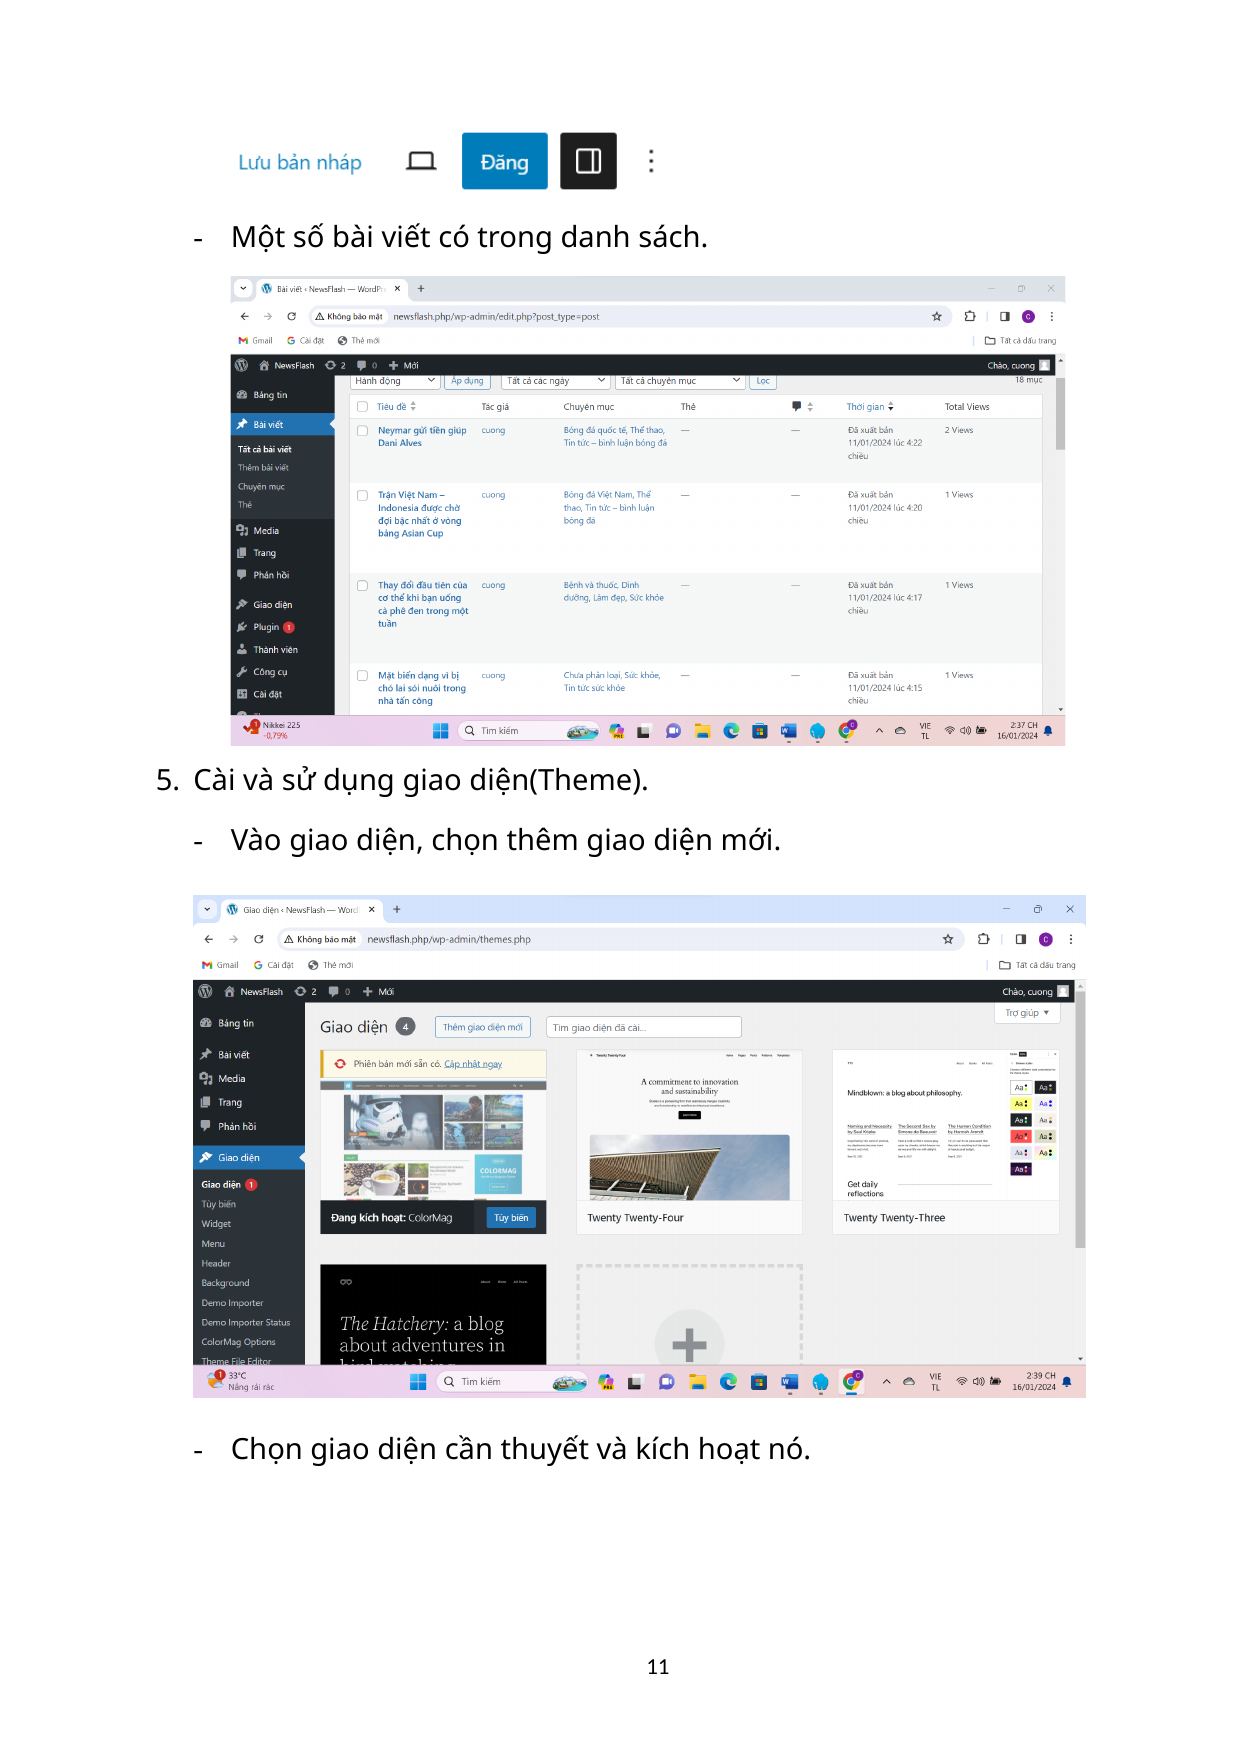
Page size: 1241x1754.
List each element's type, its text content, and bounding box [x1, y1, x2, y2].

picture [230, 118, 667, 203]
picture [193, 895, 1086, 1398]
list Vào giao diện, chọn thêm giao diện mới. [193, 819, 1122, 859]
list Cài và sử dụng giao diện(Theme). [156, 759, 1122, 799]
picture [230, 276, 1066, 746]
list Một số bài viết có trong danh sách. [193, 216, 1122, 256]
list Chọn giao diện cần thuyết và kích hoạt nó. [193, 1428, 1122, 1468]
